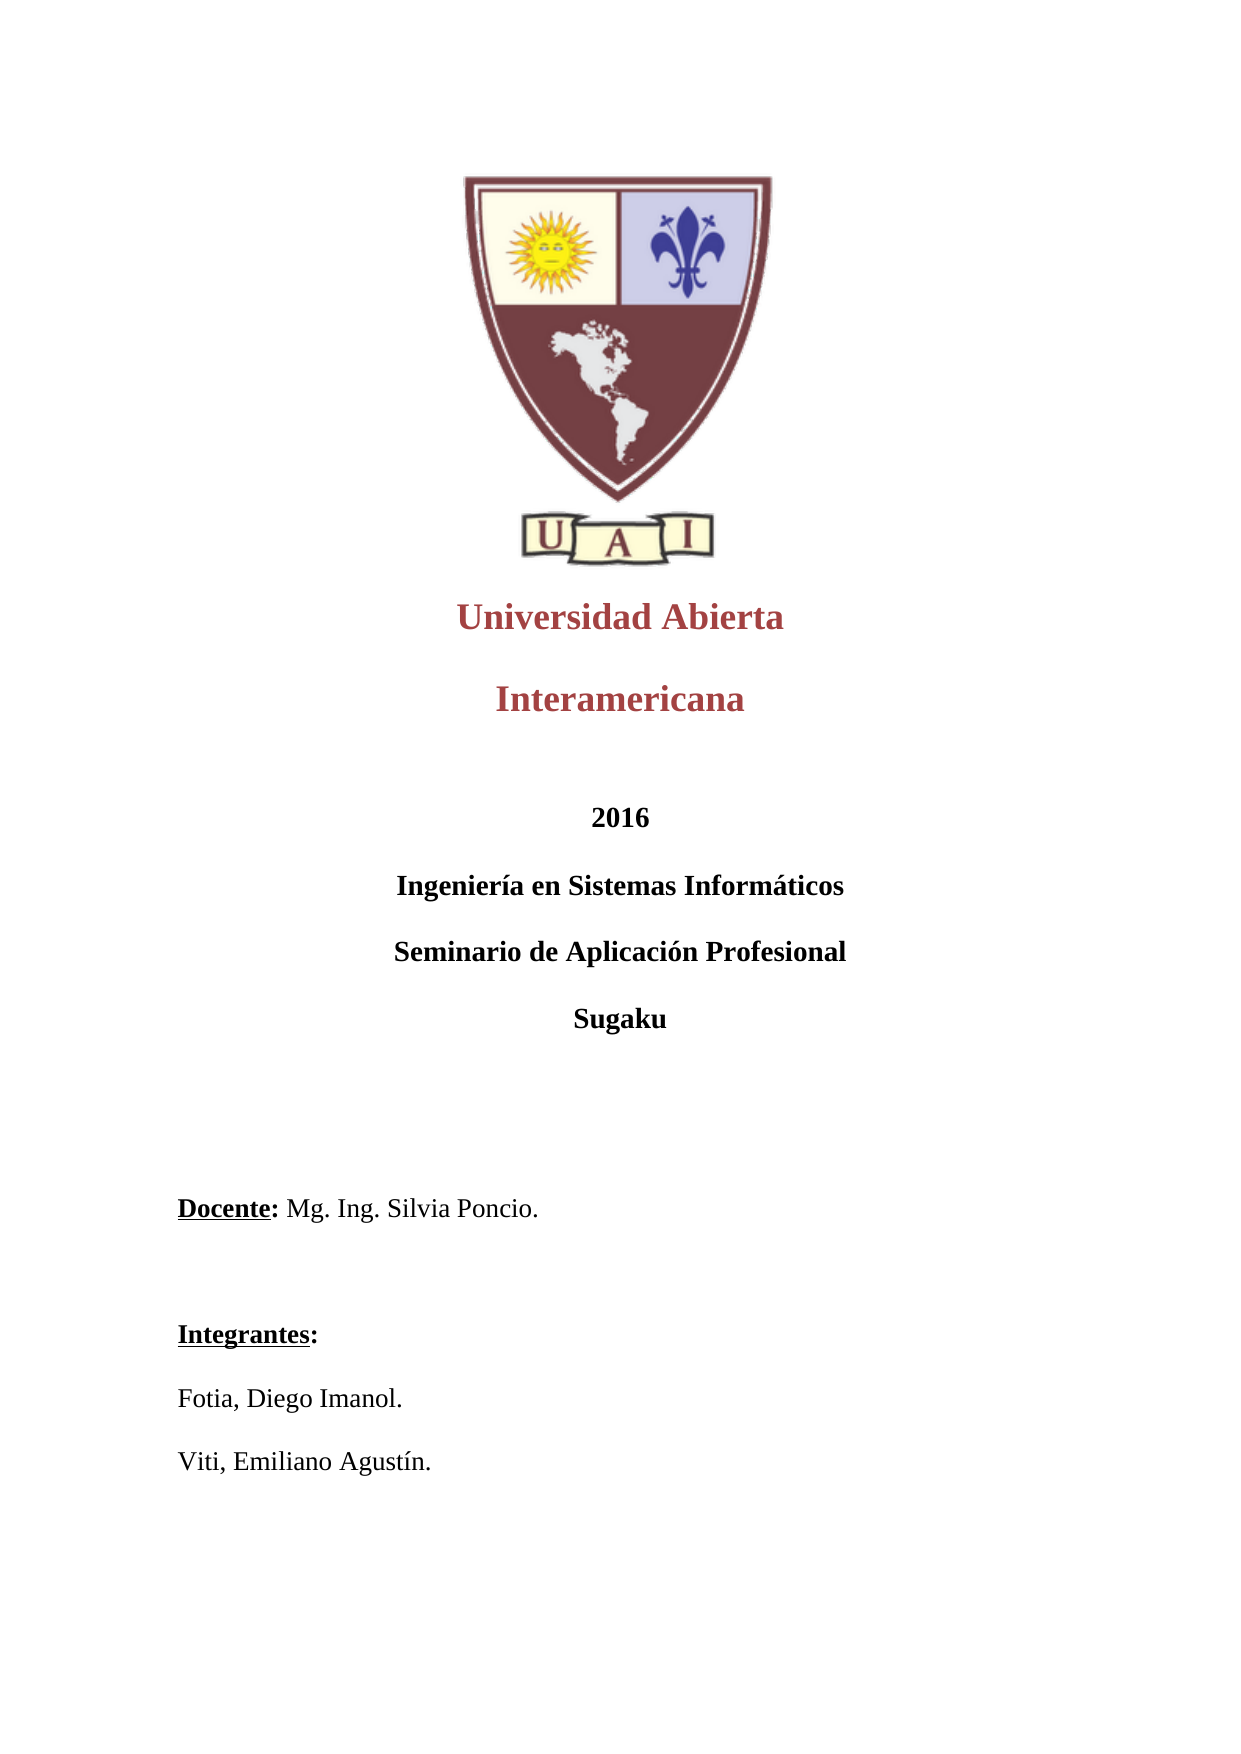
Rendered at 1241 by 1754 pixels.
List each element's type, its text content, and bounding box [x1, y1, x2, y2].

text Ingeniería en Sistemas Informáticos [177, 868, 1063, 901]
picture [395, 147, 845, 581]
text Docente: Mg. Ing. Silvia Poncio. [177, 1192, 1063, 1223]
text Integrantes: [177, 1318, 1063, 1349]
text Fotia, Diego Imanol. [177, 1382, 1063, 1413]
text Interamericana [177, 676, 1063, 719]
text Seminario de Aplicación Profesional [177, 934, 1063, 968]
text 2016 [177, 801, 1063, 834]
text Sugaku [177, 1002, 1063, 1035]
text Viti, Emiliano Agustín. [177, 1445, 1063, 1476]
text Universidad Abierta [177, 595, 1063, 638]
